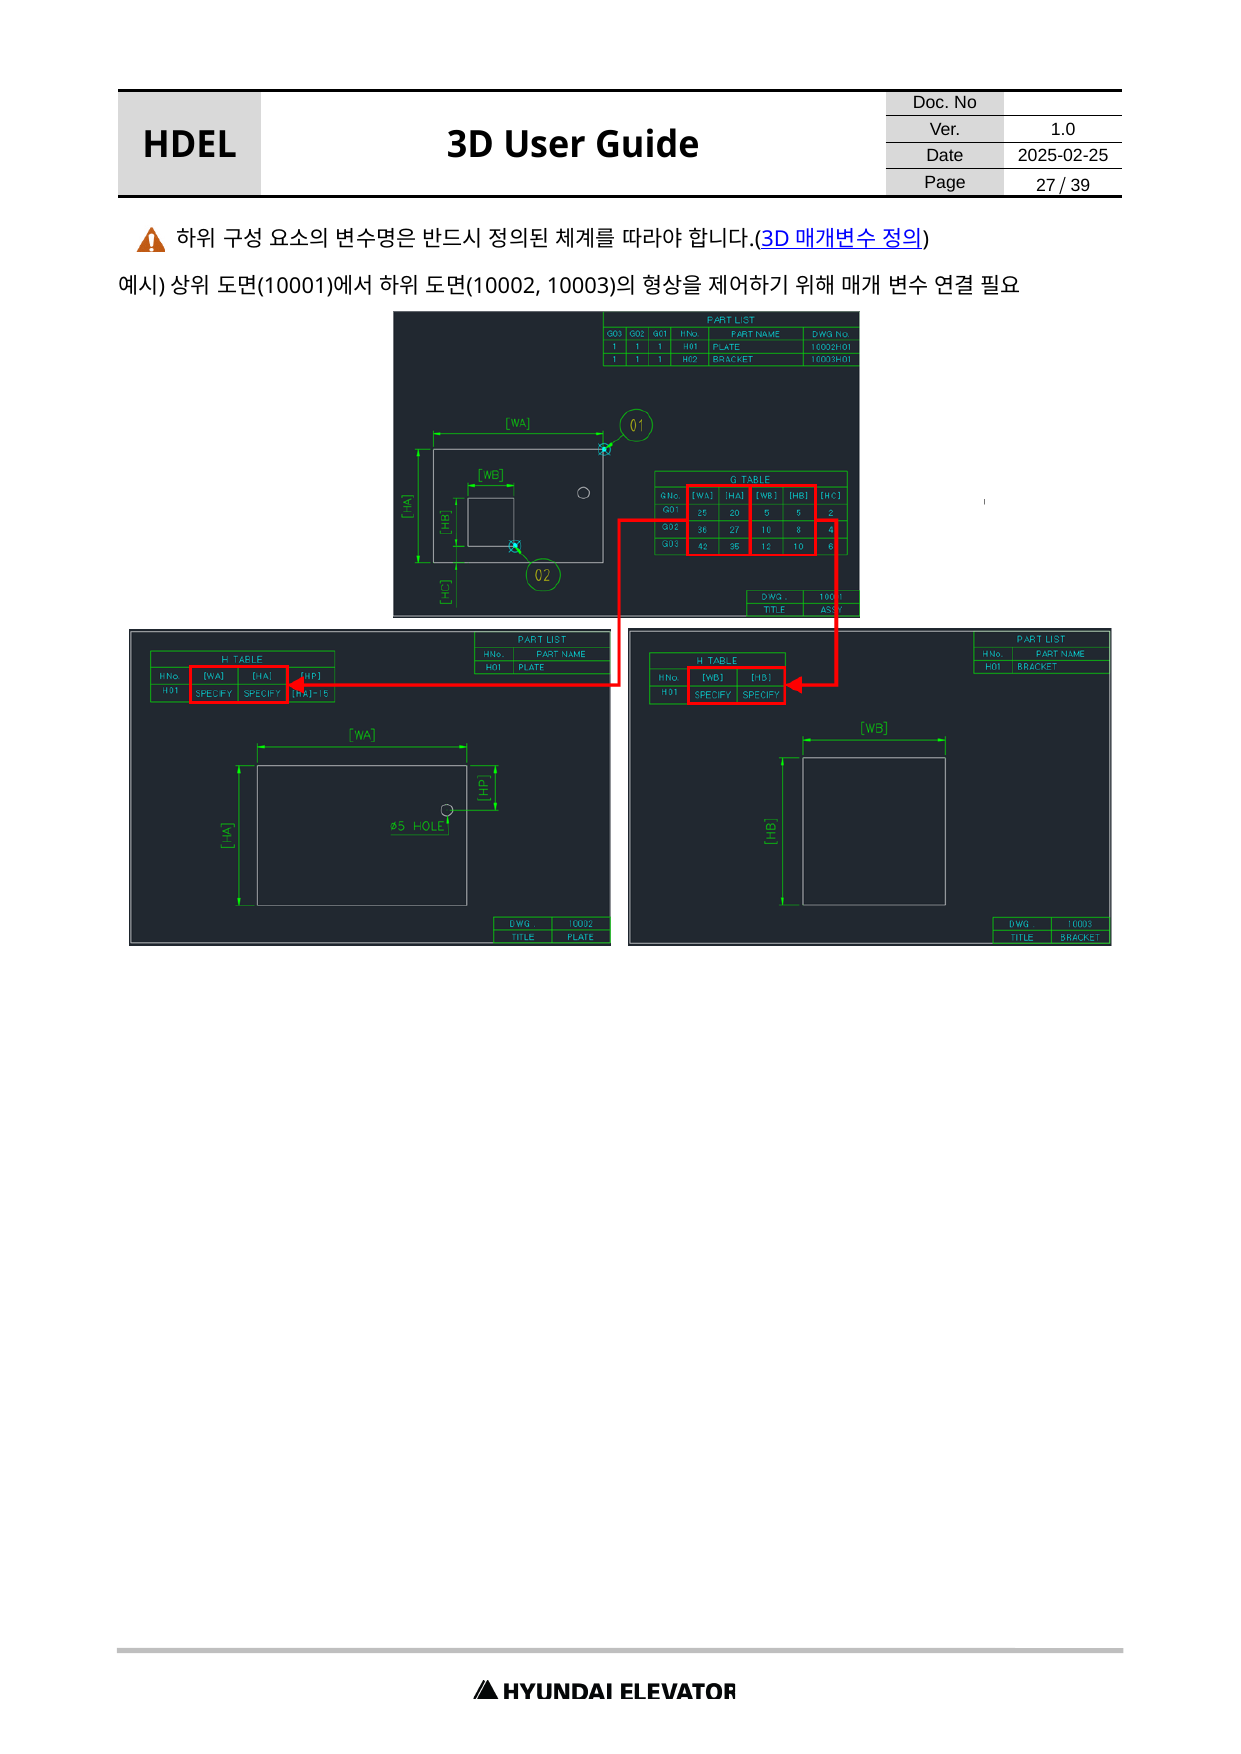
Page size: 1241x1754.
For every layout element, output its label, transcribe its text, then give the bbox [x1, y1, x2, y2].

text 하위 구성 요소의 변수명은 반드시 정의된 체계를 따라야 합니다.(3D 매개변수 정의) [118, 221, 1122, 252]
text 예시) 상위 도면(10001)에서 하위 도면(10002, 10003)의 형상을 제어하기 위해 매개 변수 연결 필요 [118, 268, 1122, 300]
picture [121, 304, 1119, 949]
picture [472, 1680, 735, 1699]
